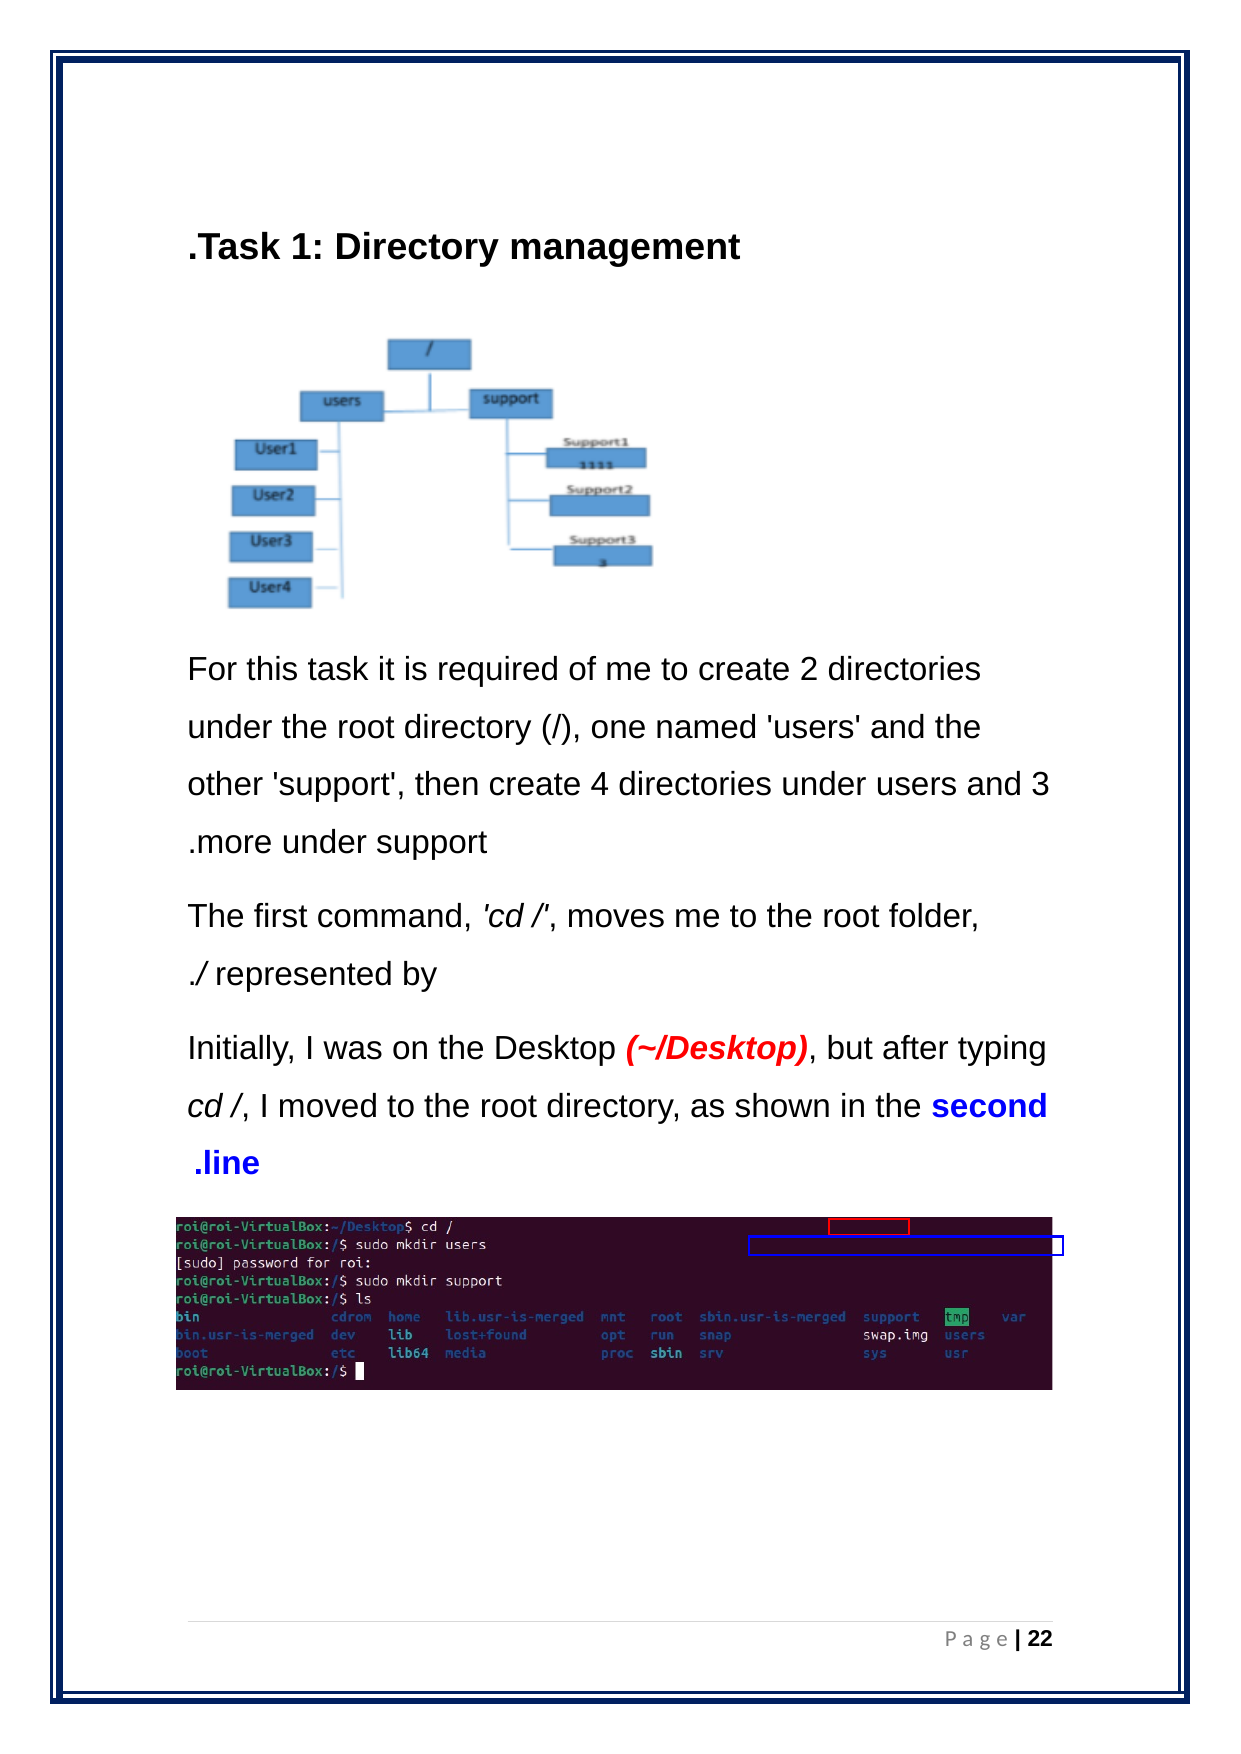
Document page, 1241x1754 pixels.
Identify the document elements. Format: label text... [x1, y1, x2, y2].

picture [830, 1220, 908, 1234]
text The first command, 'cd /', moves me to the root folder, represented by /. [187, 896, 1053, 992]
picture [176, 1217, 1053, 1390]
text Initially, I was on the Desktop (~/Desktop), but after typing cd /, I moved to the root directory, as shown in the second line. [187, 1028, 1053, 1182]
text Task 1: Directory management. [187, 224, 1053, 267]
text For this task it is required of me to create 2 directories under the root directory (/), one named 'users' and the other 'support', then create 4 directories under users and 3 more under support. [187, 649, 1053, 860]
picture [750, 1238, 1053, 1254]
picture [187, 305, 670, 614]
